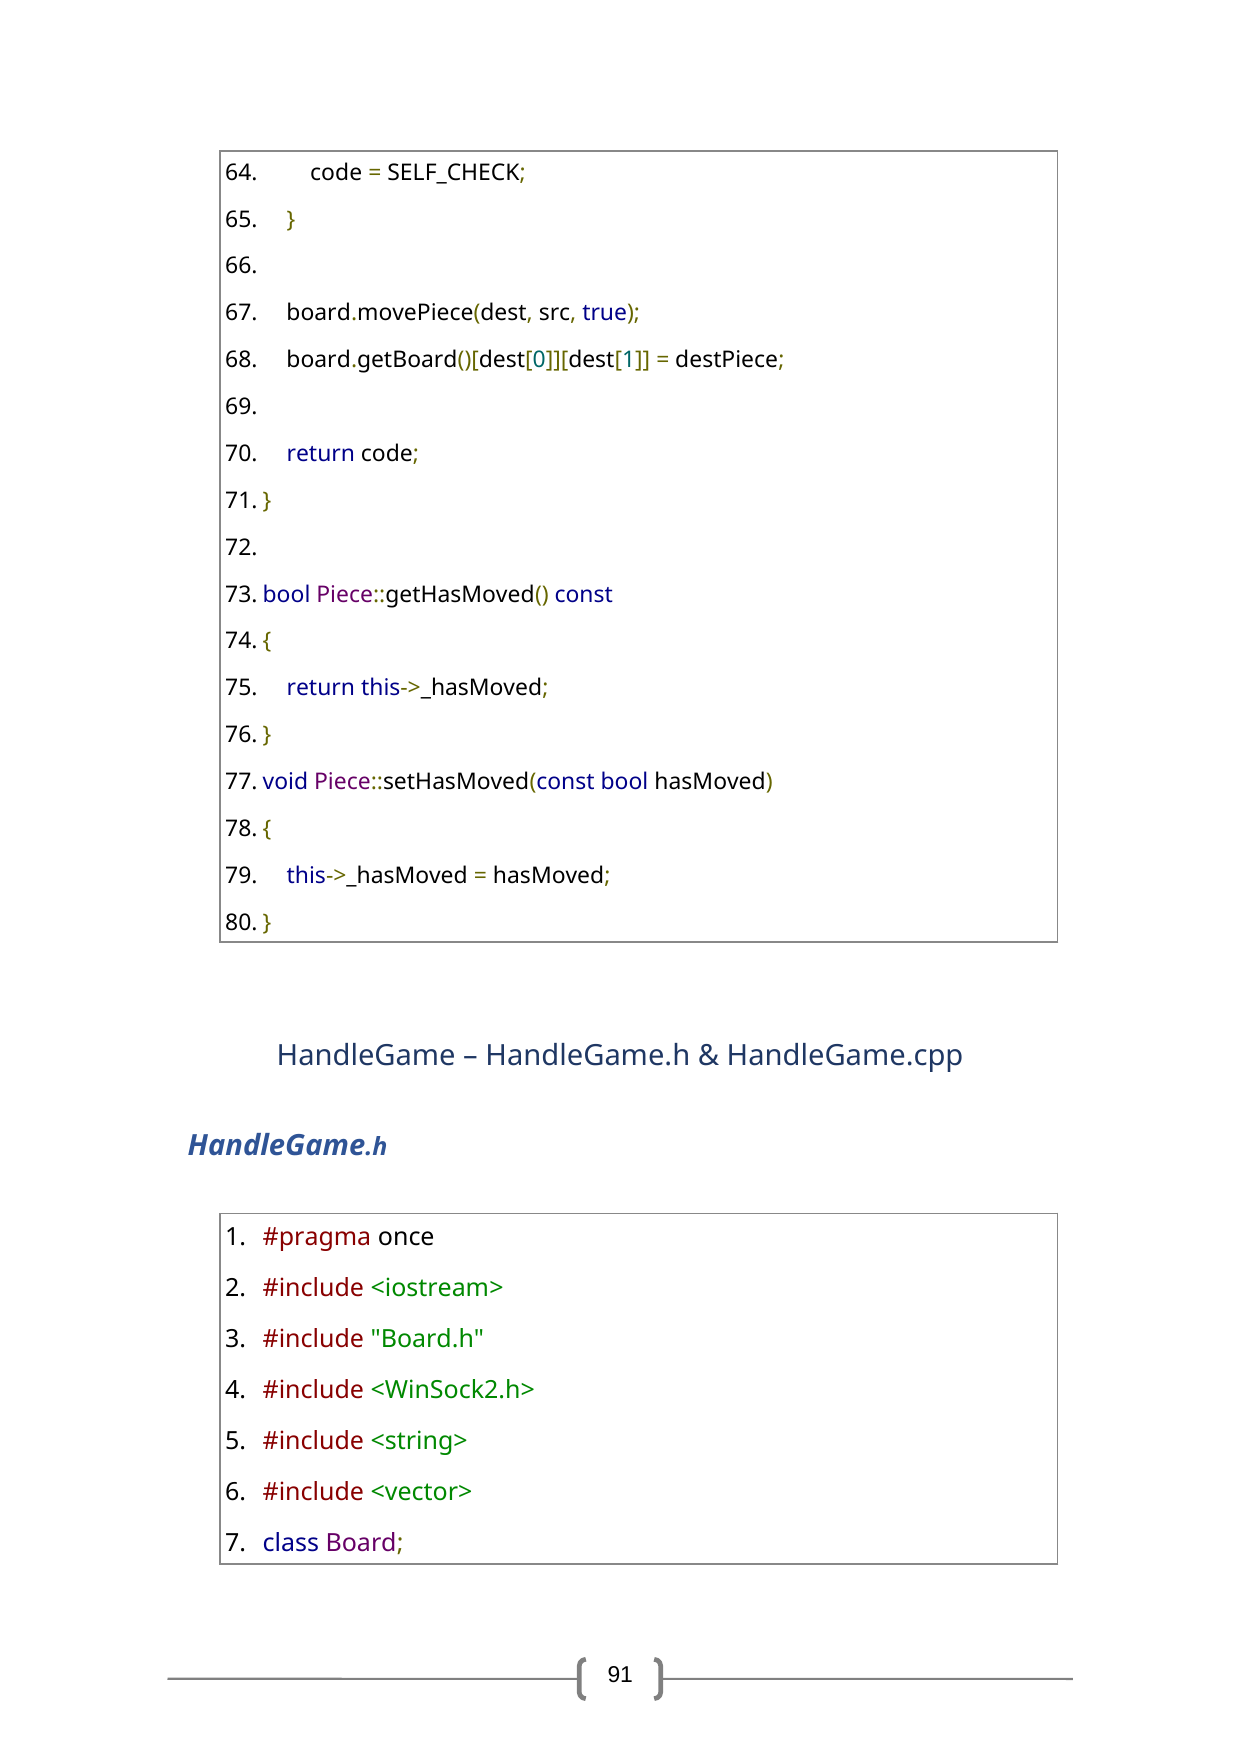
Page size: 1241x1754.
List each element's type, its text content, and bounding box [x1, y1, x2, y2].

subtitle HandleGame – HandleGame.h & HandleGame.cpp [187, 1034, 1053, 1074]
list void Piece::setHasMoved(const bool hasMoved) [221, 759, 1057, 796]
list #include <iostream> [221, 1264, 1057, 1303]
list return code; [221, 431, 1057, 468]
list { [221, 806, 1057, 843]
list return this->_hasMoved; [221, 666, 1057, 703]
list } [221, 712, 1057, 749]
list board.movePiece(dest, src, true); [221, 291, 1057, 328]
list } [221, 478, 1057, 515]
list board.getBoard()[dest[0]][dest[1]] = destPiece; [221, 337, 1057, 374]
list #include <string> [221, 1417, 1057, 1457]
list class Board; [221, 1519, 1057, 1563]
list bool Piece::getHasMoved() const [221, 572, 1057, 609]
list } [221, 900, 1057, 941]
list this->_hasMoved = hasMoved; [221, 853, 1057, 890]
list #include "Board.h" [221, 1315, 1057, 1354]
subtitle HandleGame.h [187, 1124, 1053, 1164]
list #pragma once [221, 1214, 1057, 1252]
list code = SELF_CHECK; [221, 152, 1057, 187]
list } [221, 197, 1057, 234]
list #include <WinSock2.h> [221, 1366, 1057, 1406]
list { [221, 619, 1057, 656]
list #include <vector> [221, 1468, 1057, 1508]
